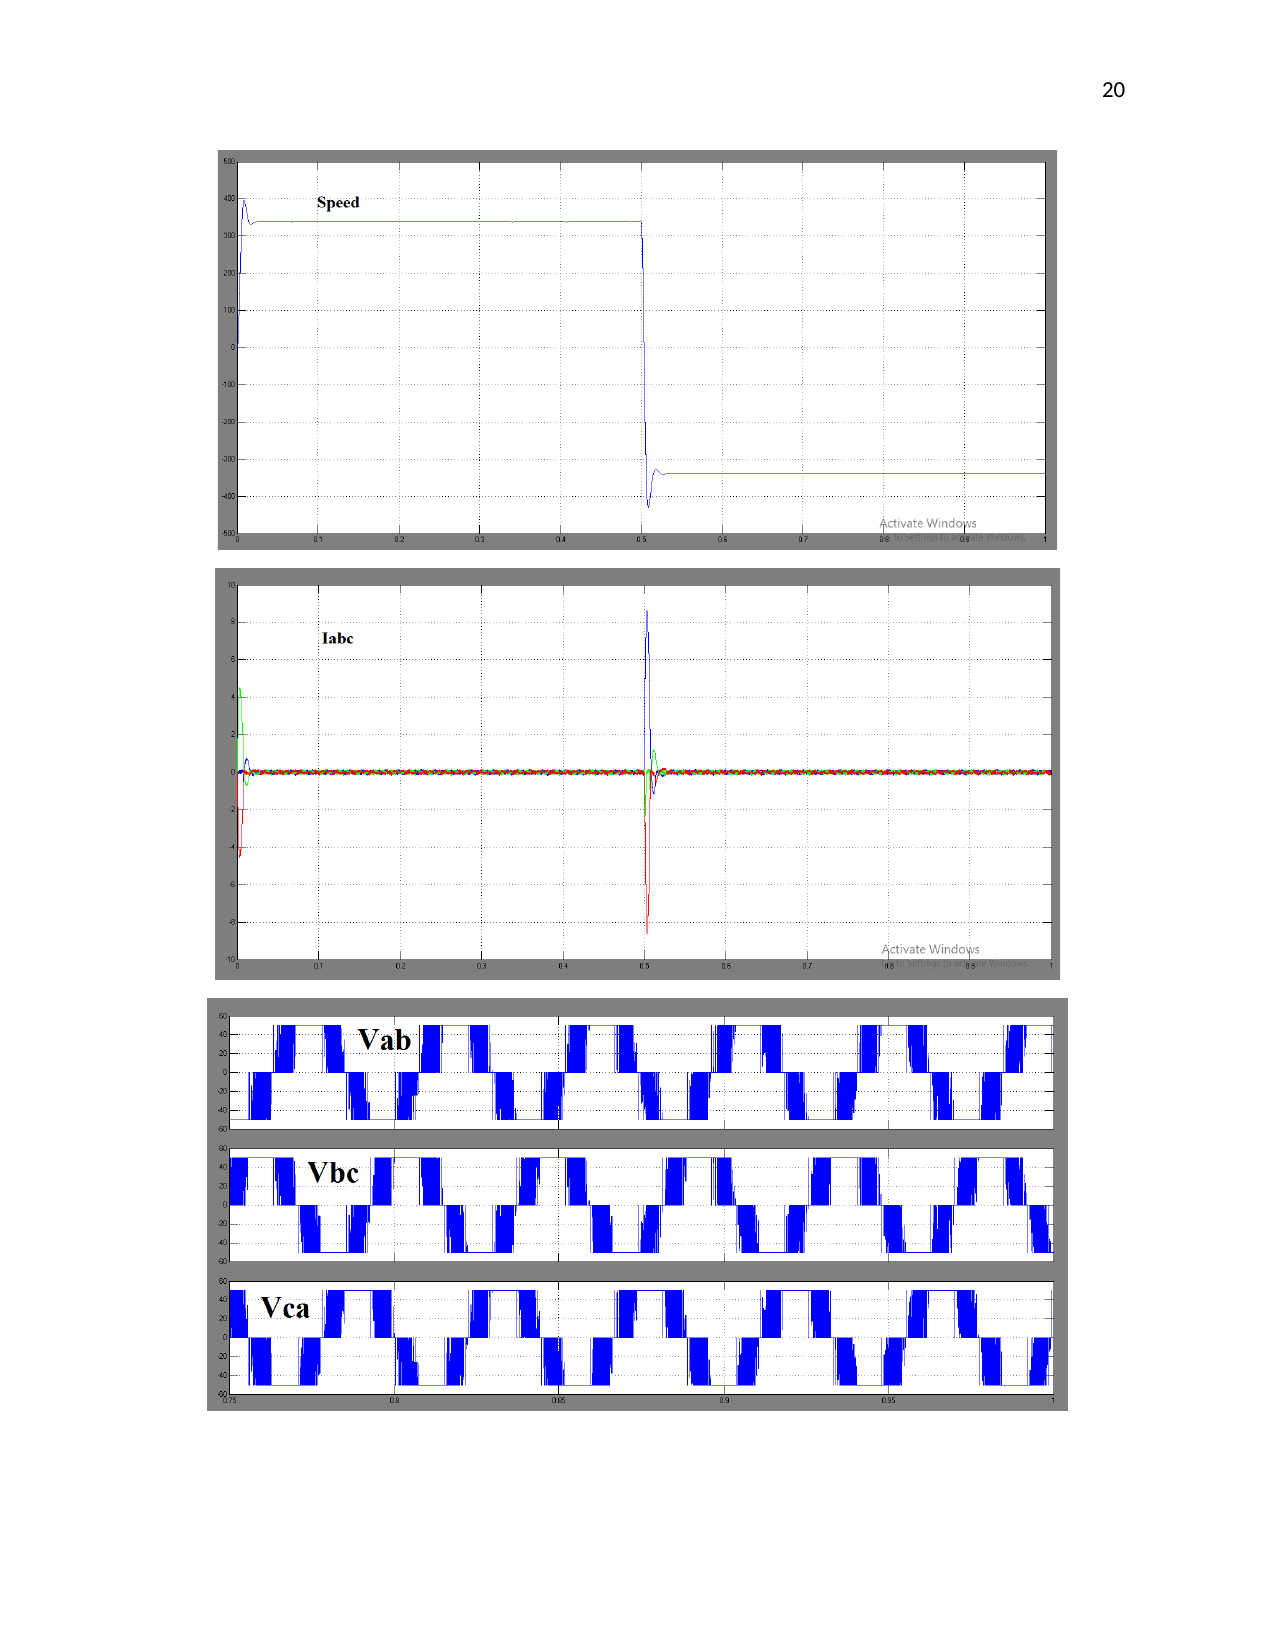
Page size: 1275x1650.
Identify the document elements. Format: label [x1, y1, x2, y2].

picture [215, 568, 1060, 980]
picture [217, 150, 1058, 550]
picture [207, 998, 1068, 1411]
